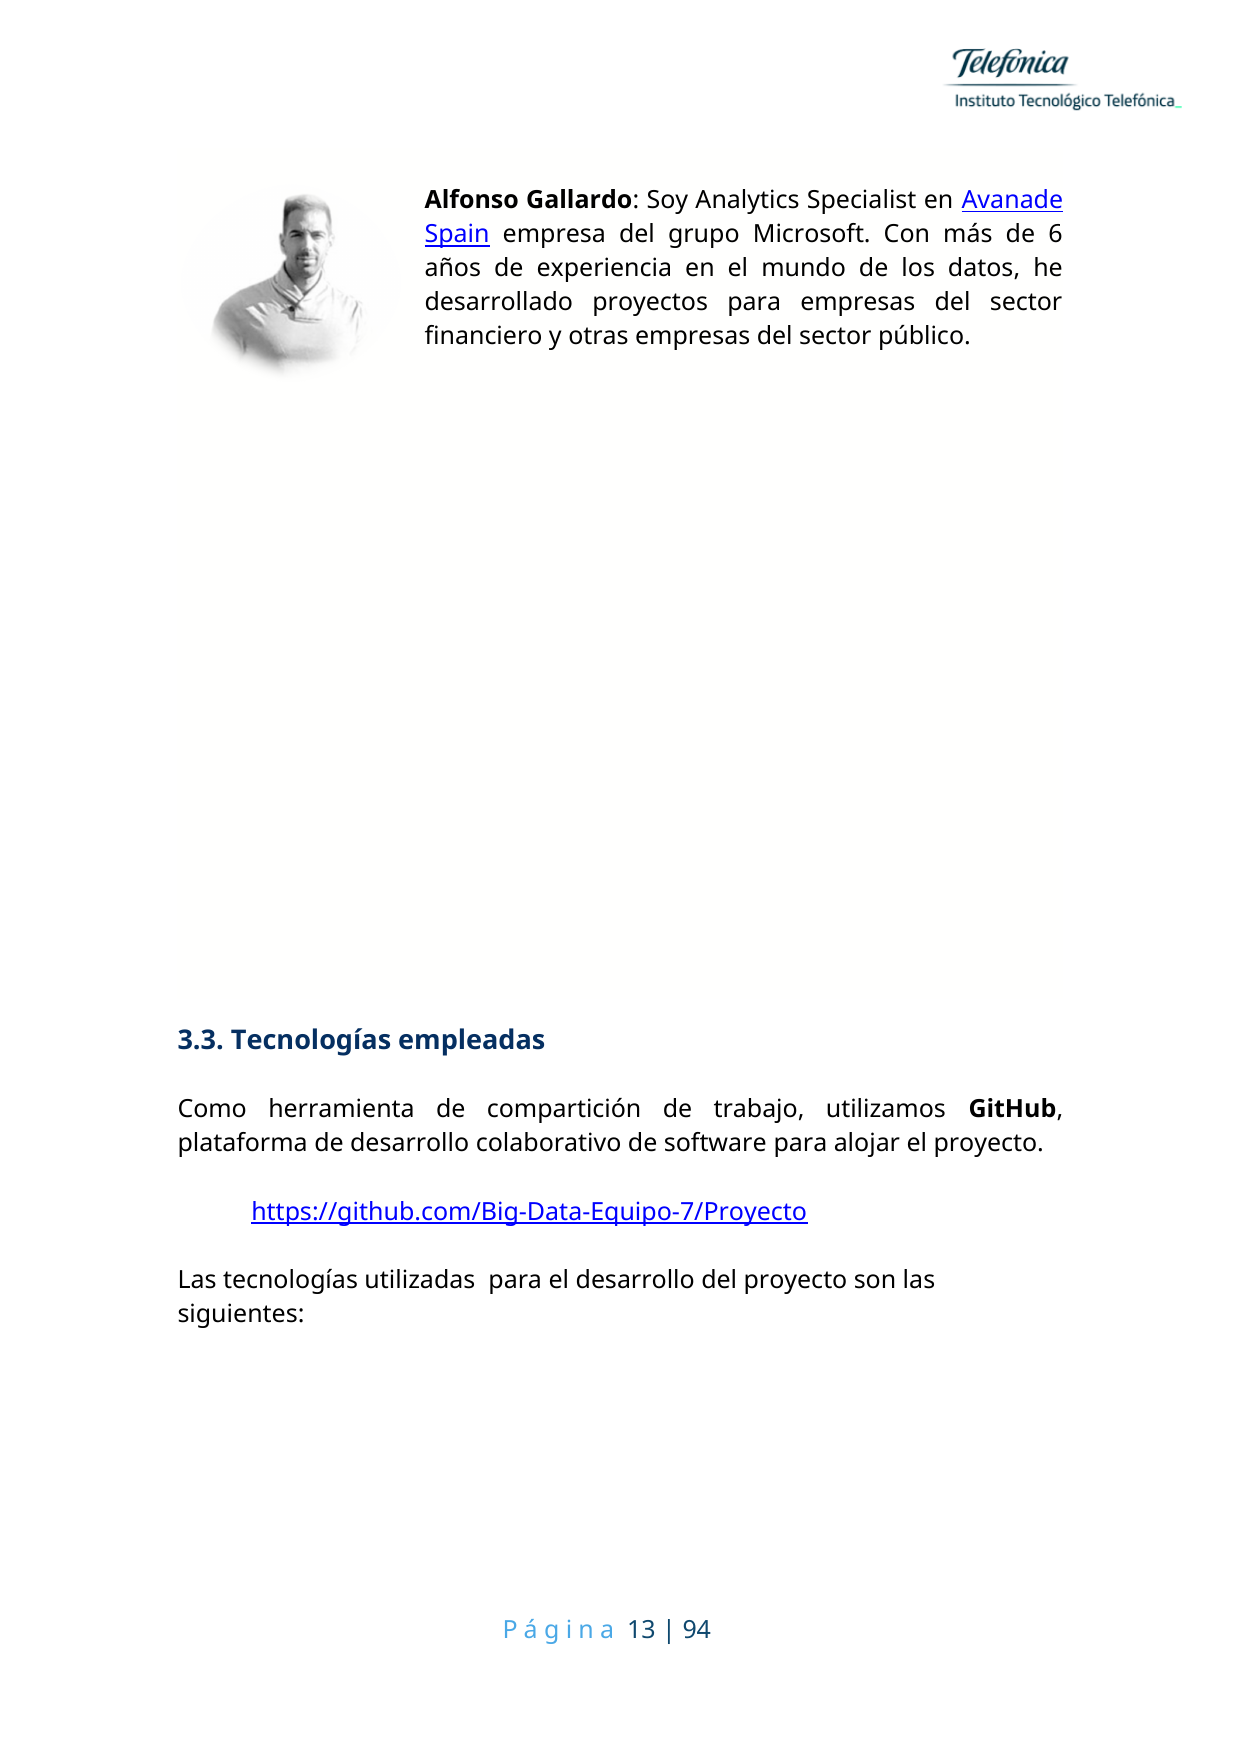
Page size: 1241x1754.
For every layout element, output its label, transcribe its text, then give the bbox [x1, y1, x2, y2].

text Las tecnologías utilizadas para el desarrollo del proyecto son las siguientes: [177, 1261, 1063, 1329]
picture [210, 213, 372, 353]
text https://github.com/Big-Data-Equipo-7/Proyecto [251, 1193, 1063, 1227]
text Alfonso Gallardo: Soy Analytics Specialist en Avanade Spain empresa del grupo Microsoft. Con más de 6 años de experiencia en el mundo de los datos, he desarrollado proyectos para empresas del sector financiero y otras empresas del sector público. [177, 182, 1063, 352]
subtitle 3.3. Tecnologías empleadas [177, 1020, 1063, 1057]
picture [892, 21, 1215, 128]
text Como herramienta de compartición de trabajo, utilizamos GitHub, plataforma de desarrollo colaborativo de software para alojar el proyecto. [177, 1091, 1063, 1159]
